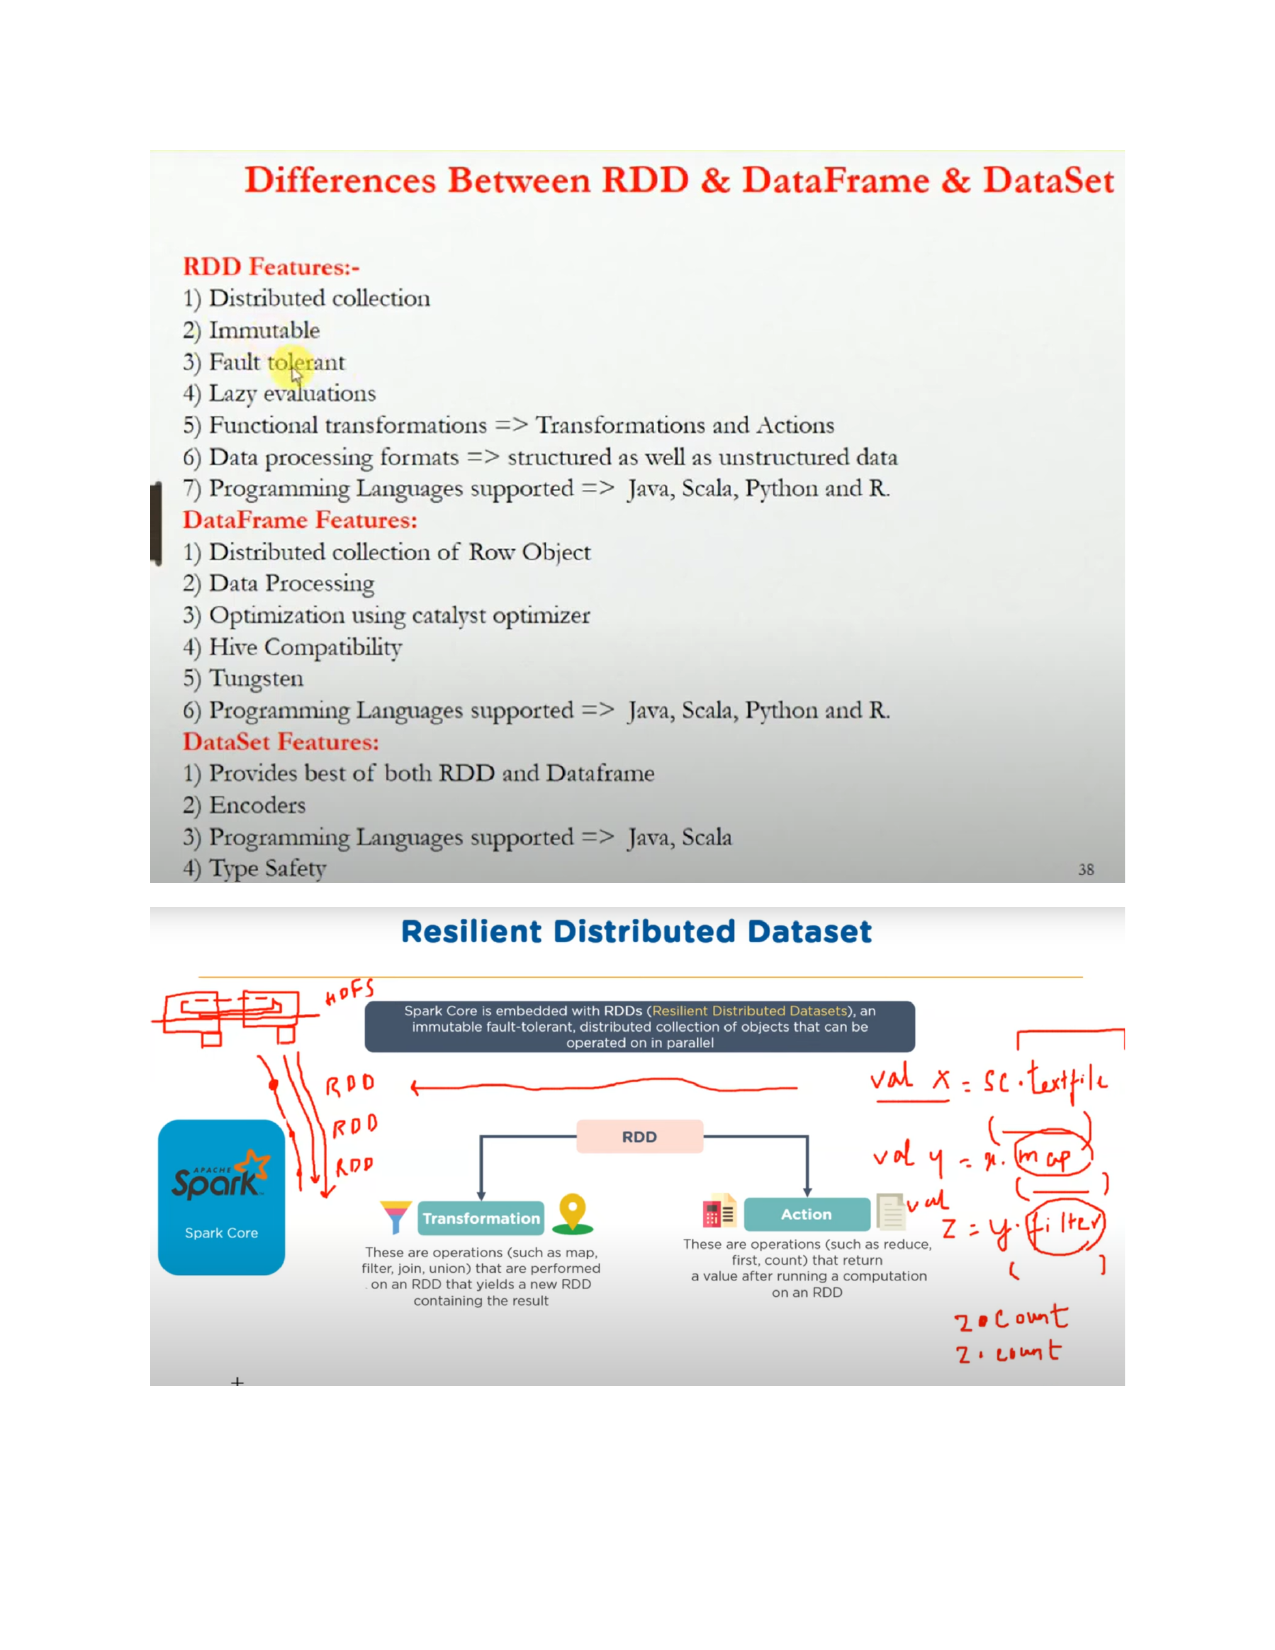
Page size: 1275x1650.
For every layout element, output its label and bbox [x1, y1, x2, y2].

picture [150, 150, 1125, 883]
picture [150, 907, 1125, 1386]
